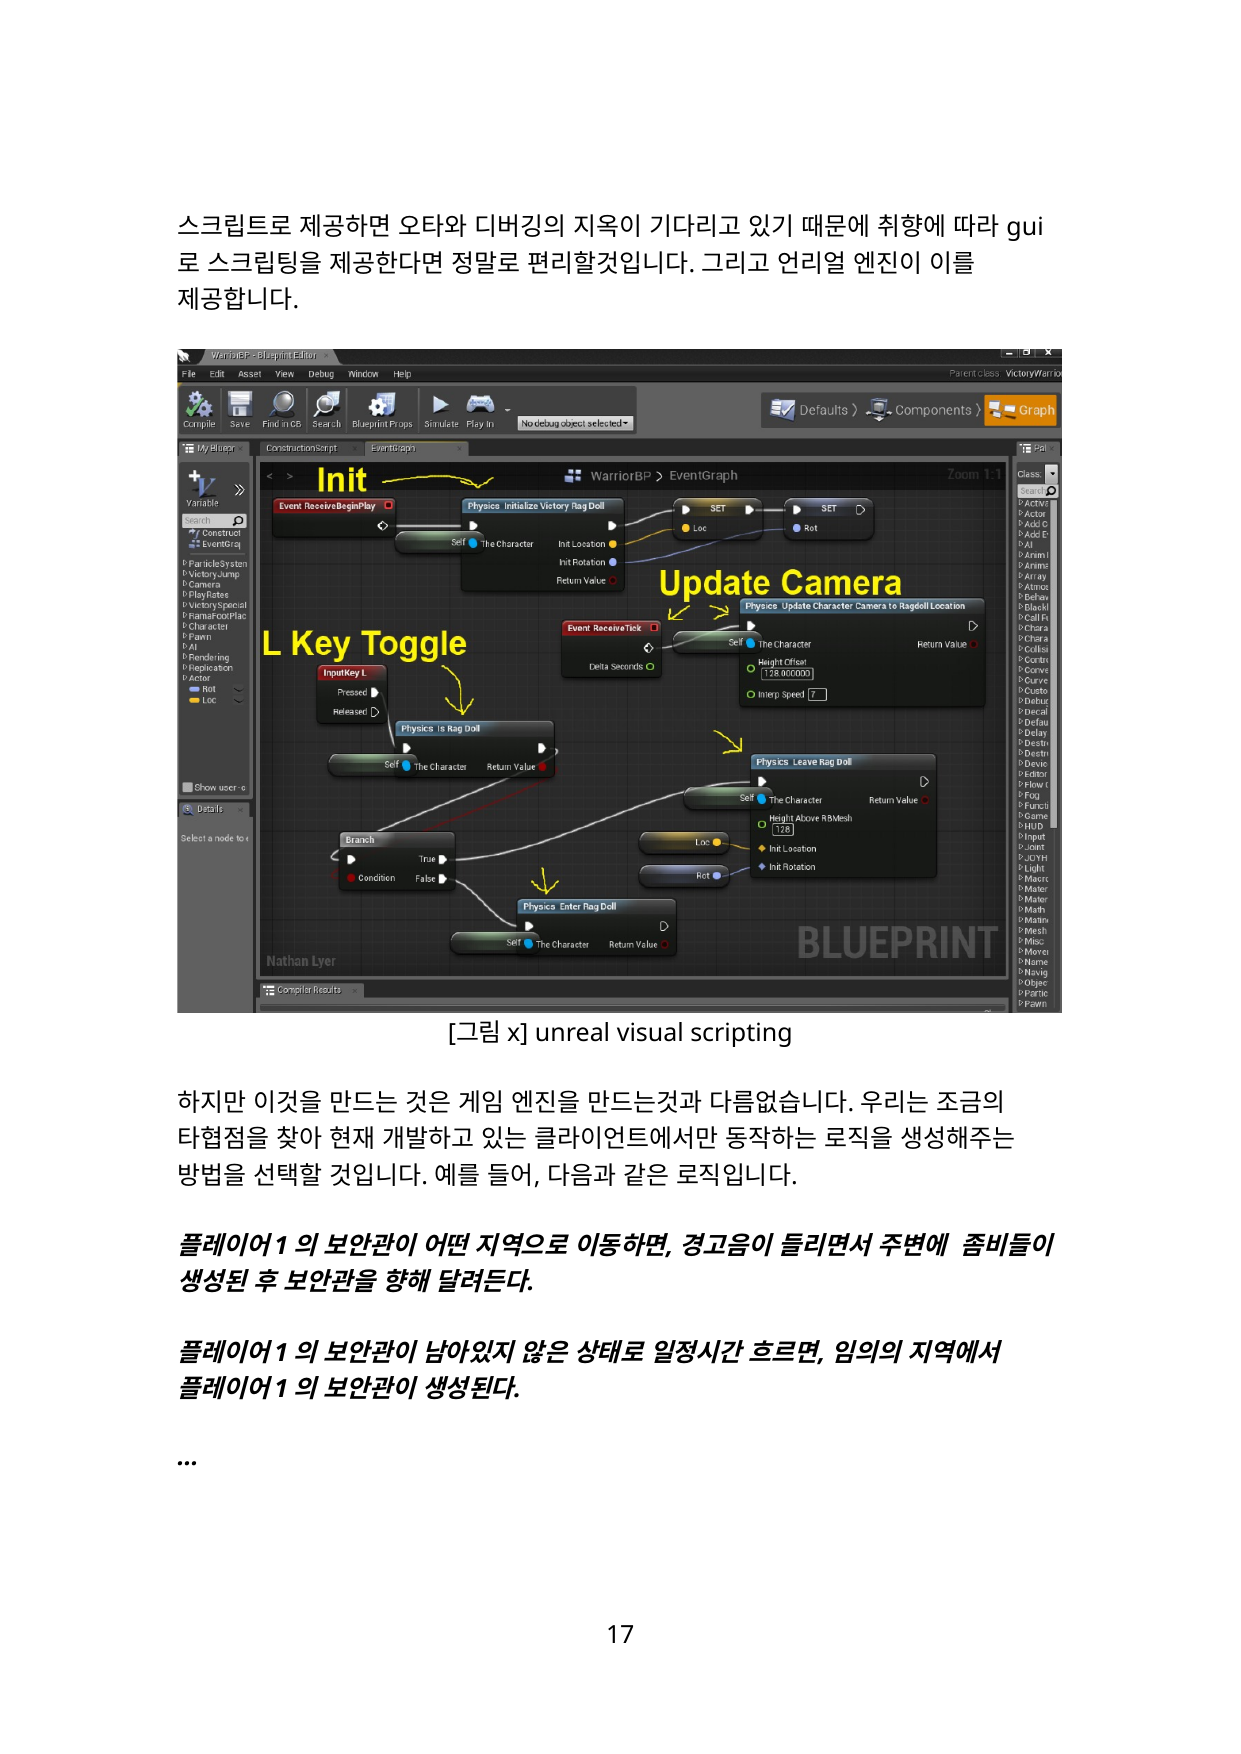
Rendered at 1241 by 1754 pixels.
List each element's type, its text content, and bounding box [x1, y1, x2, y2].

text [177, 207, 1063, 316]
text [그림x] unreal visual scripting [177, 1012, 1063, 1048]
picture [177, 349, 1062, 1013]
text 플레이어1의 보안관이 남아있지 않은 상태로 일정시간 흐르면, 임의의 지역에서 플레이어1의 보안관이 생성된다. [177, 1332, 1063, 1404]
text 플레이어1의 보안관이 어떤 지역으로 이동하면, 경고음이 들리면서 주변에 좀비들이 생성된 후 보안관을 향해 달려든다. [177, 1225, 1063, 1298]
text ... [177, 1438, 1063, 1473]
text 하지만 이것을 만드는 것은 게임 엔진을 만드는것과 다름없습니다. 우리는 조금의 타협점을 찾아 현재 개발하고 있는 클라이언트에서만 동작하는 로직을 생성해주는 방법을 선택할 것입니다. 예를 들어, 다음과 같은 로직입니다. [177, 1083, 1063, 1191]
